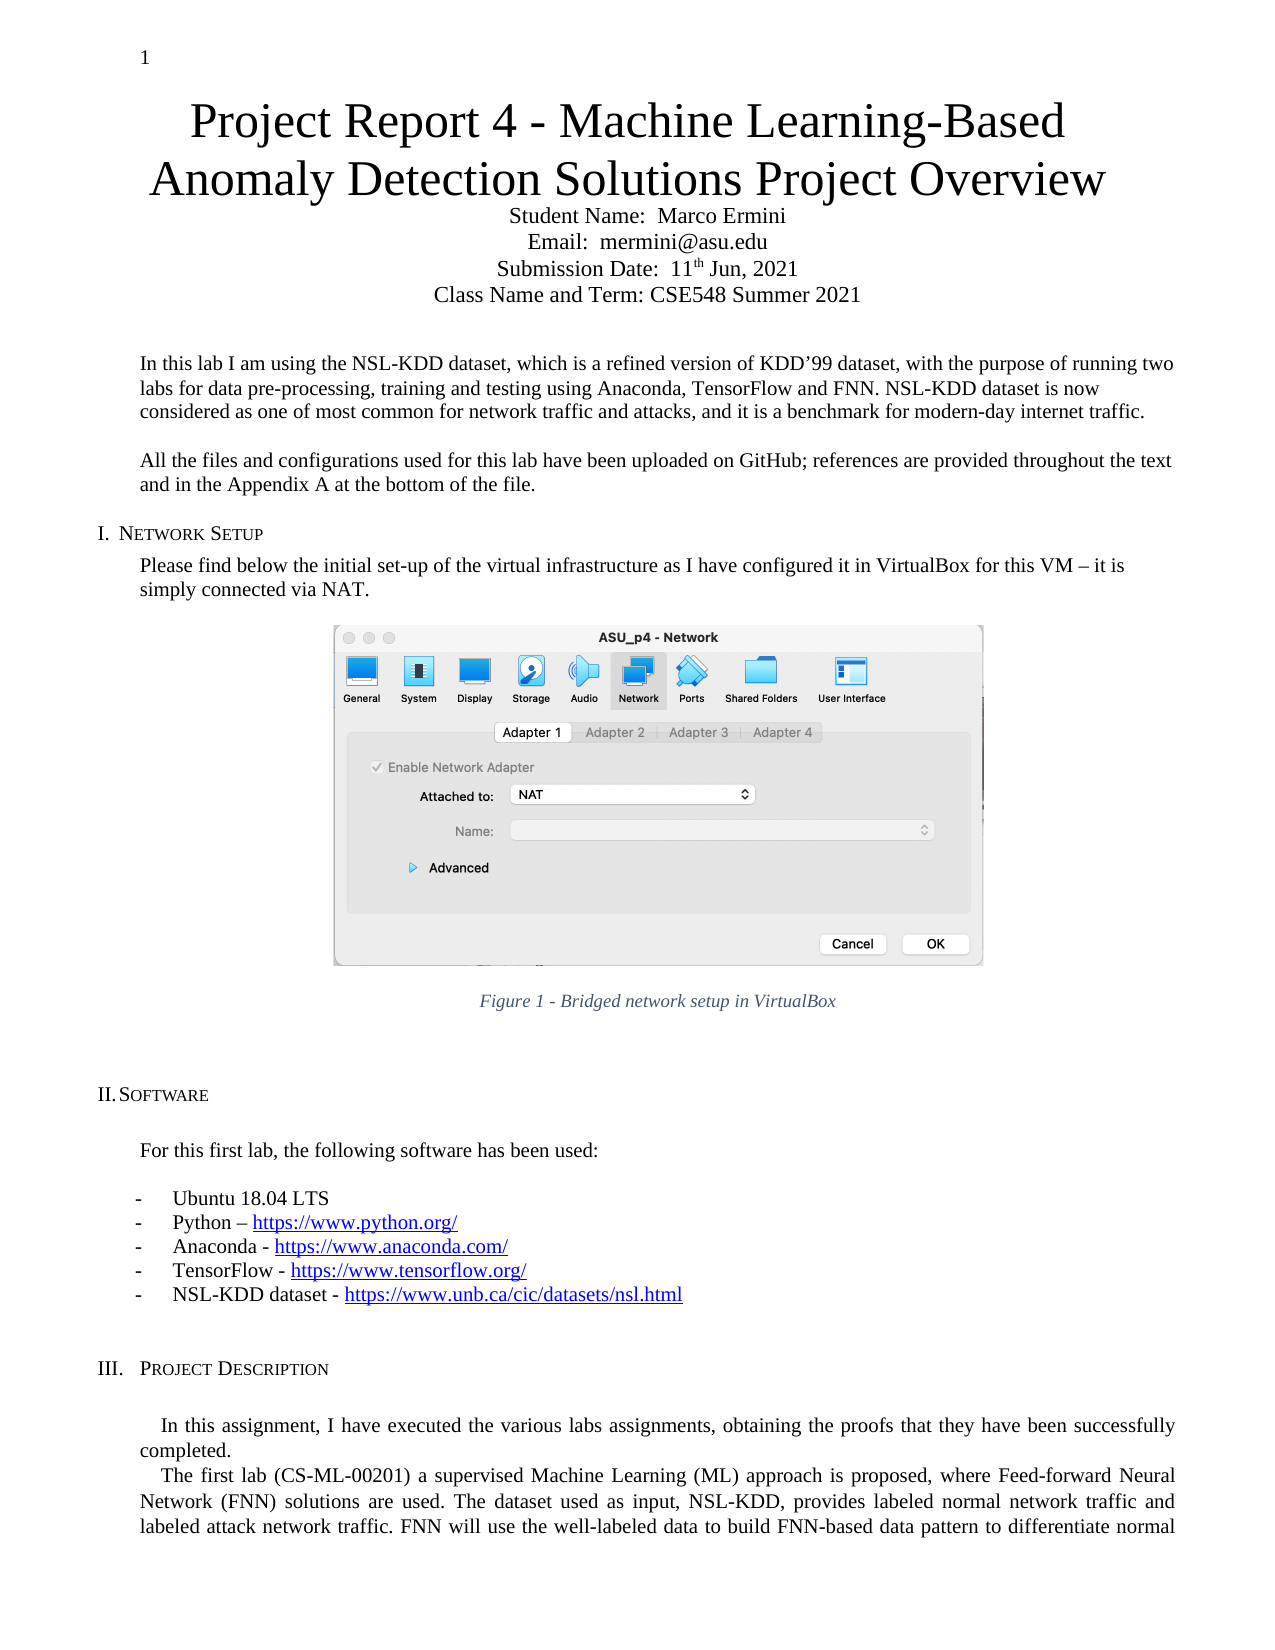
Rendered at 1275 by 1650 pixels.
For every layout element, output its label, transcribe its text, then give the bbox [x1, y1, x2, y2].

list TensorFlow - https://www.tensorflow.org/ [135, 1258, 1177, 1282]
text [139, 1463, 1177, 1538]
text Student Name: Marco Ermini Email: mermini@asu.edu Submission Date: 11th Jun, 2021 Class Name and Term: CSE548 Summer 2021 [196, 206, 1099, 307]
list Python – https://www.python.org/ [135, 1210, 1177, 1234]
title Project Report 4 - Machine Learning-Based Anomaly Detection Solutions Project Overview [129, 91, 1126, 206]
picture [333, 625, 984, 966]
list Anaconda - https://www.anaconda.com/ [135, 1234, 1177, 1258]
subtitle Project Description [97, 1355, 1177, 1379]
text In this assignment, I have executed the various labs assignments, obtaining the proofs that they have been successfully completed. [139, 1413, 1177, 1462]
subtitle Software [97, 1081, 1177, 1106]
list Ubuntu 18.04 LTS [135, 1186, 1177, 1210]
subtitle Network Setup [97, 521, 1177, 545]
text Figure 1 - Bridged network setup in VirtualBox [139, 990, 1177, 1012]
text In this lab I am using the NSL-KDD dataset, which is a refined version of KDD’99 dataset, with the purpose of running two labs for data pre-processing, training and testing using Anaconda, TensorFlow and FNN. NSL-KDD dataset is now considered as one of most common for network traffic and attacks, and it is a benchmark for modern-day internet traffic. [139, 141, 1177, 423]
text Please find below the initial set-up of the virtual infrastructure as I have configured it in VirtualBox for this VM – it is simply connected via NAT. [139, 553, 1177, 601]
list NSL-KDD dataset - https://www.unb.ca/cic/datasets/nsl.html [135, 1282, 1177, 1306]
text All the files and configurations used for this lab have been uploaded on GitHub; references are provided throughout the text and in the Appendix A at the bottom of the file. [139, 448, 1177, 496]
text For this first lab, the following software has been used: [139, 1138, 1177, 1162]
